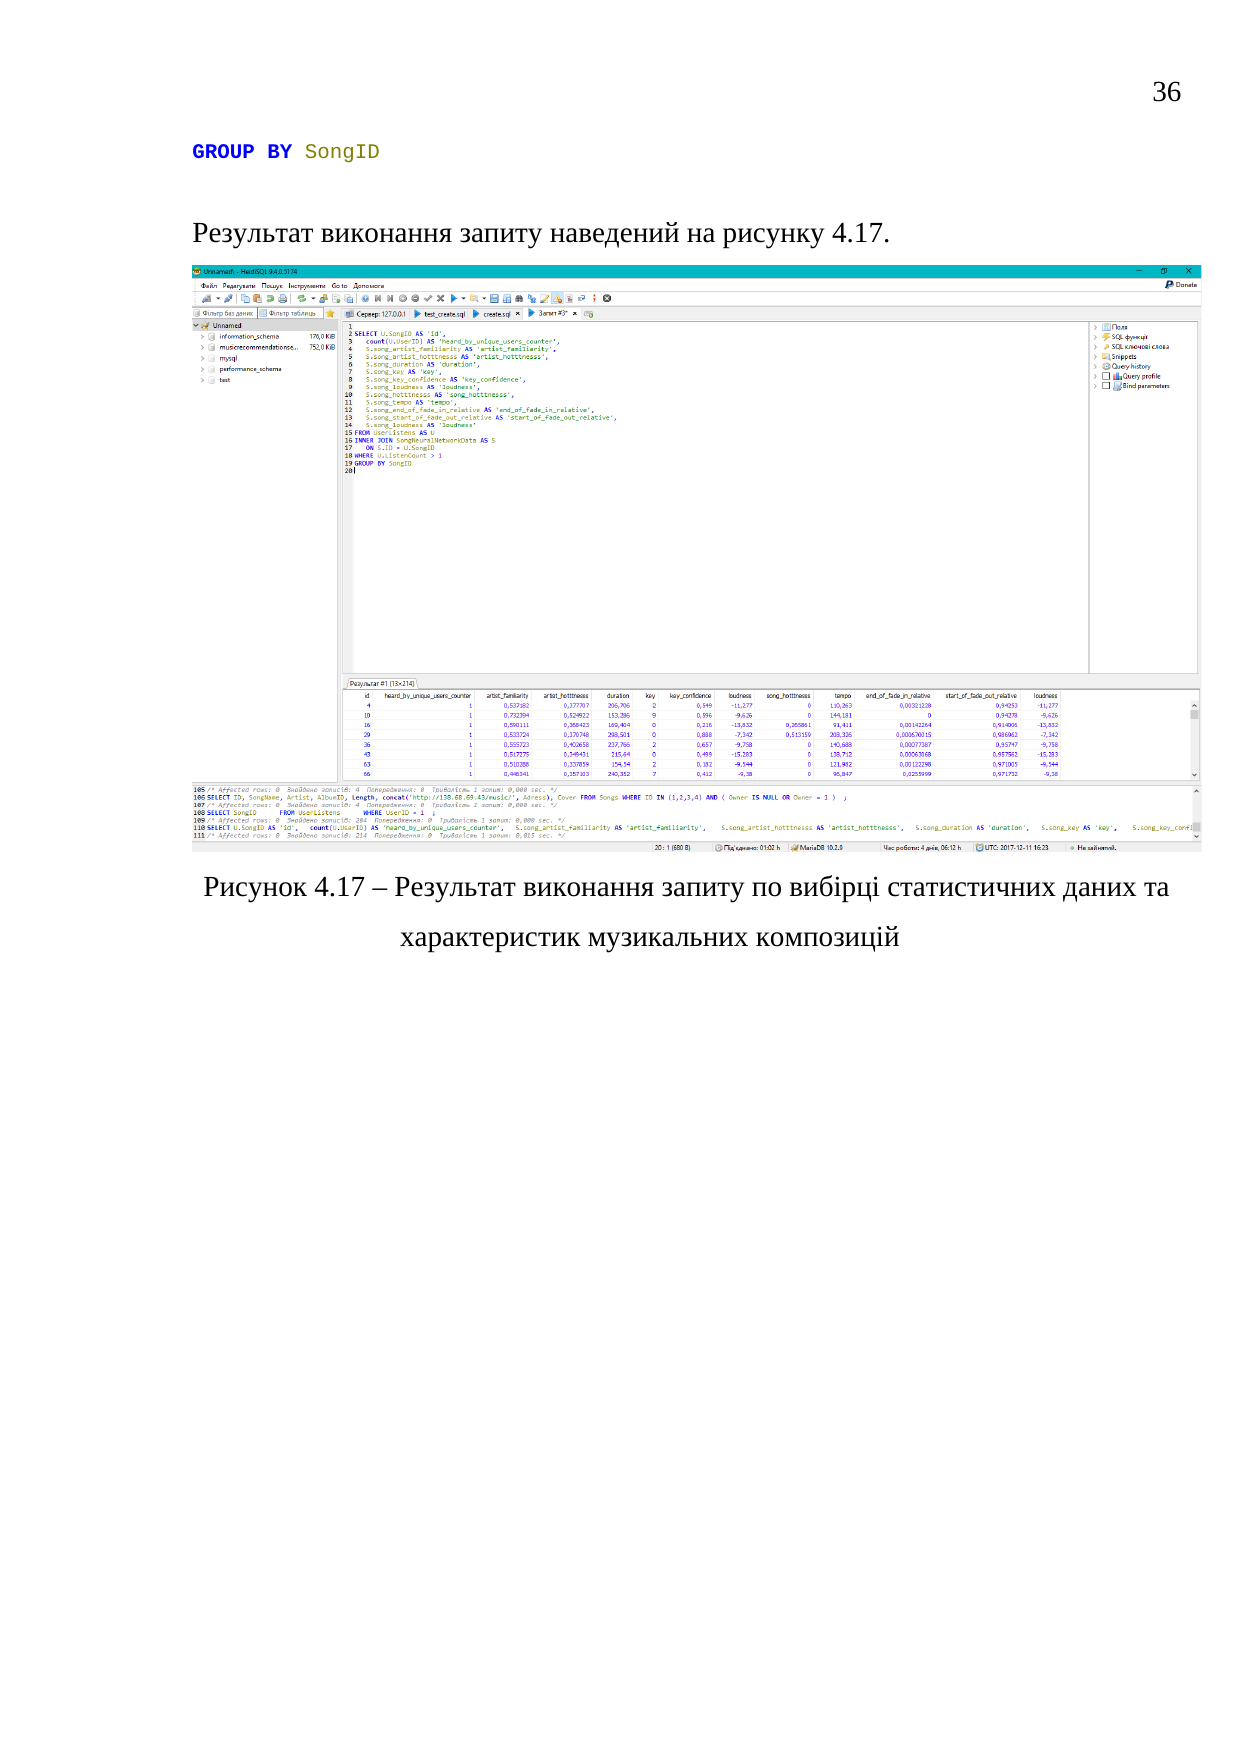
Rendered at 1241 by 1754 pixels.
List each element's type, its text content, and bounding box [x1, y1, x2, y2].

text Результат виконання запиту наведений на рисунку 4.17. [118, 215, 1181, 248]
text Рисунок 4.17 – Результат виконання запиту по вибірці статистичних даних та характеристик музикальних композицій [118, 869, 1181, 952]
text GROUP BY SongID [118, 141, 1181, 164]
picture [192, 265, 1202, 852]
